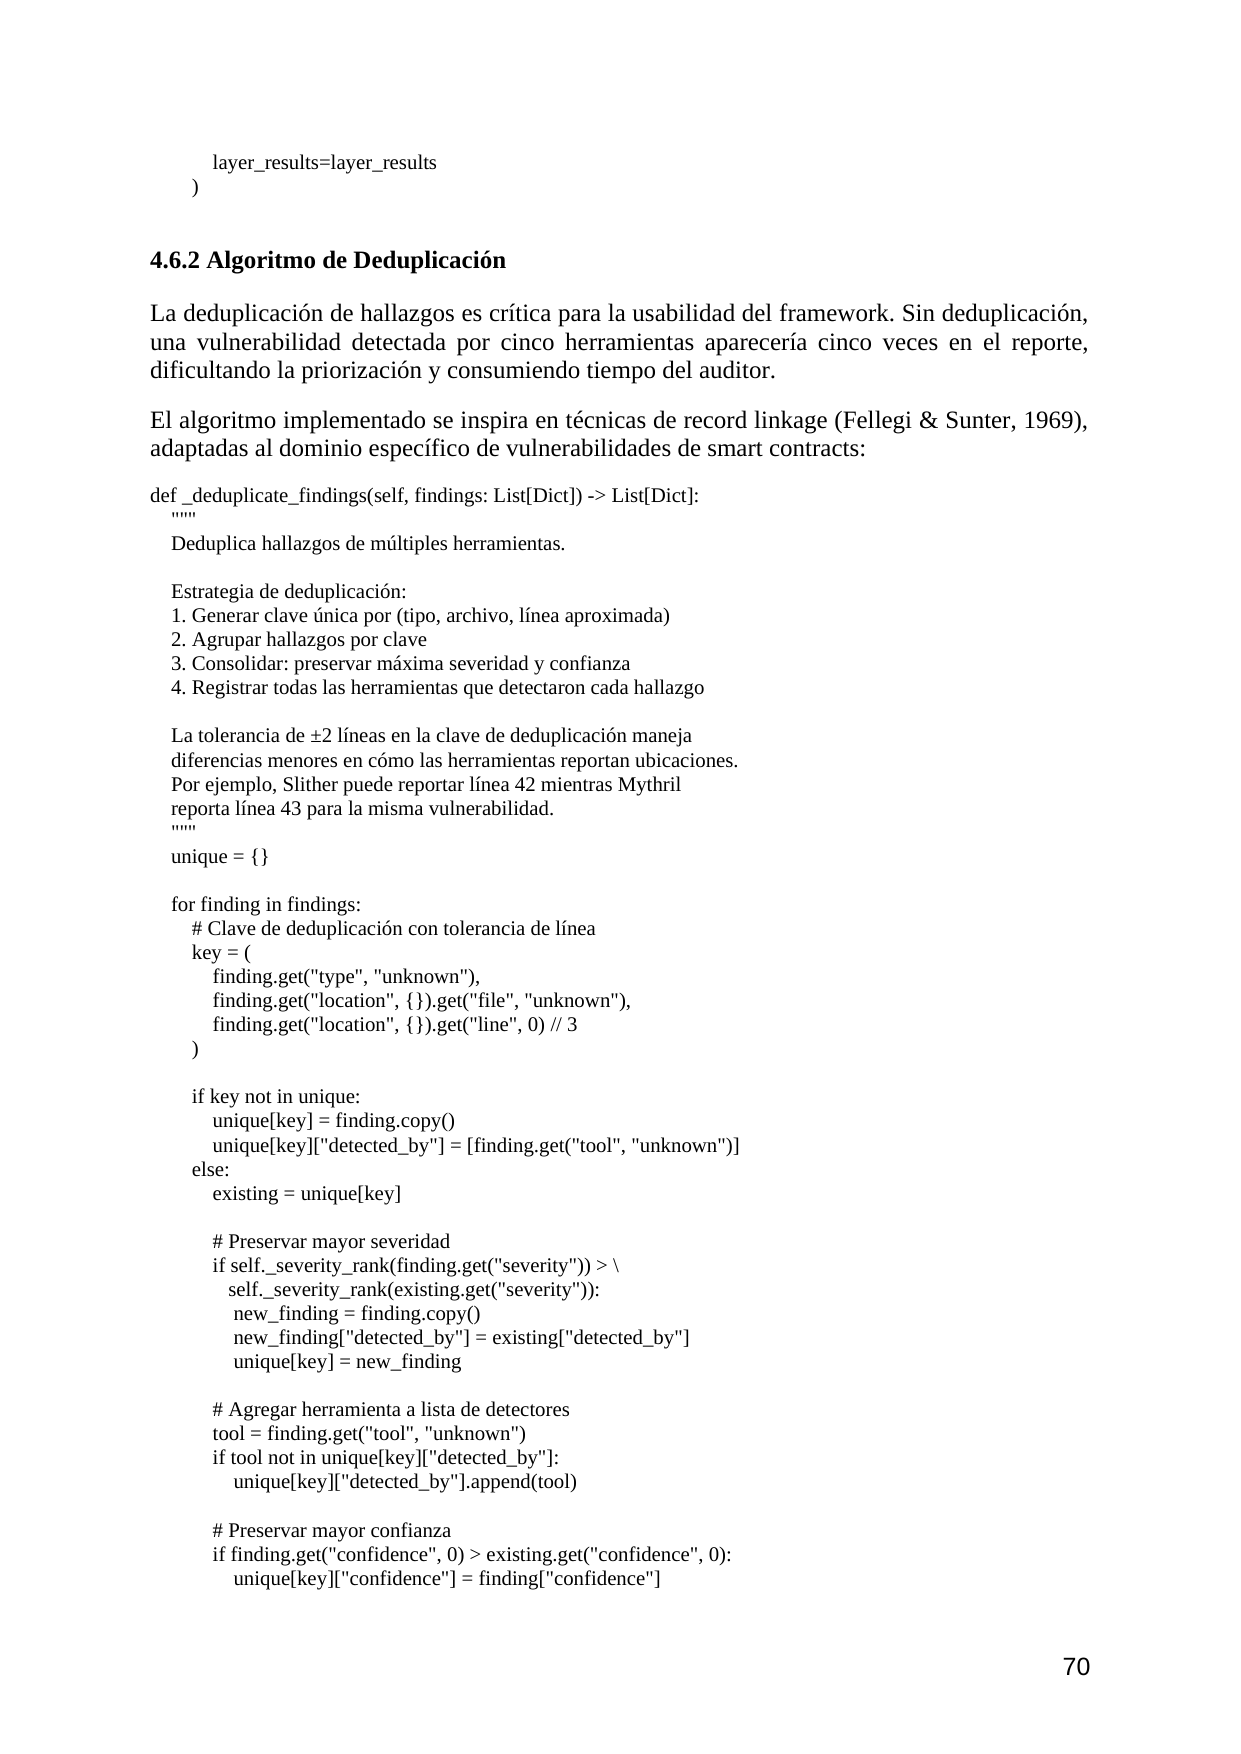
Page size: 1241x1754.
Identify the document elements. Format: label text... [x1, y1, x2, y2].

subtitle 4.6.2 Algoritmo de Deduplicación [150, 245, 1090, 274]
text El algoritmo implementado se inspira en técnicas de record linkage (Fellegi & Sunter, 1969), adaptadas al dominio específico de vulnerabilidades de smart contracts: [150, 405, 1090, 462]
text La deduplicación de hallazgos es crítica para la usabilidad del framework. Sin deduplicación, una vulnerabilidad detectada por cinco herramientas aparecería cinco veces en el reporte, dificultando la priorización y consumiendo tiempo del auditor. [150, 298, 1090, 384]
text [150, 483, 1090, 1590]
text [150, 150, 1090, 198]
